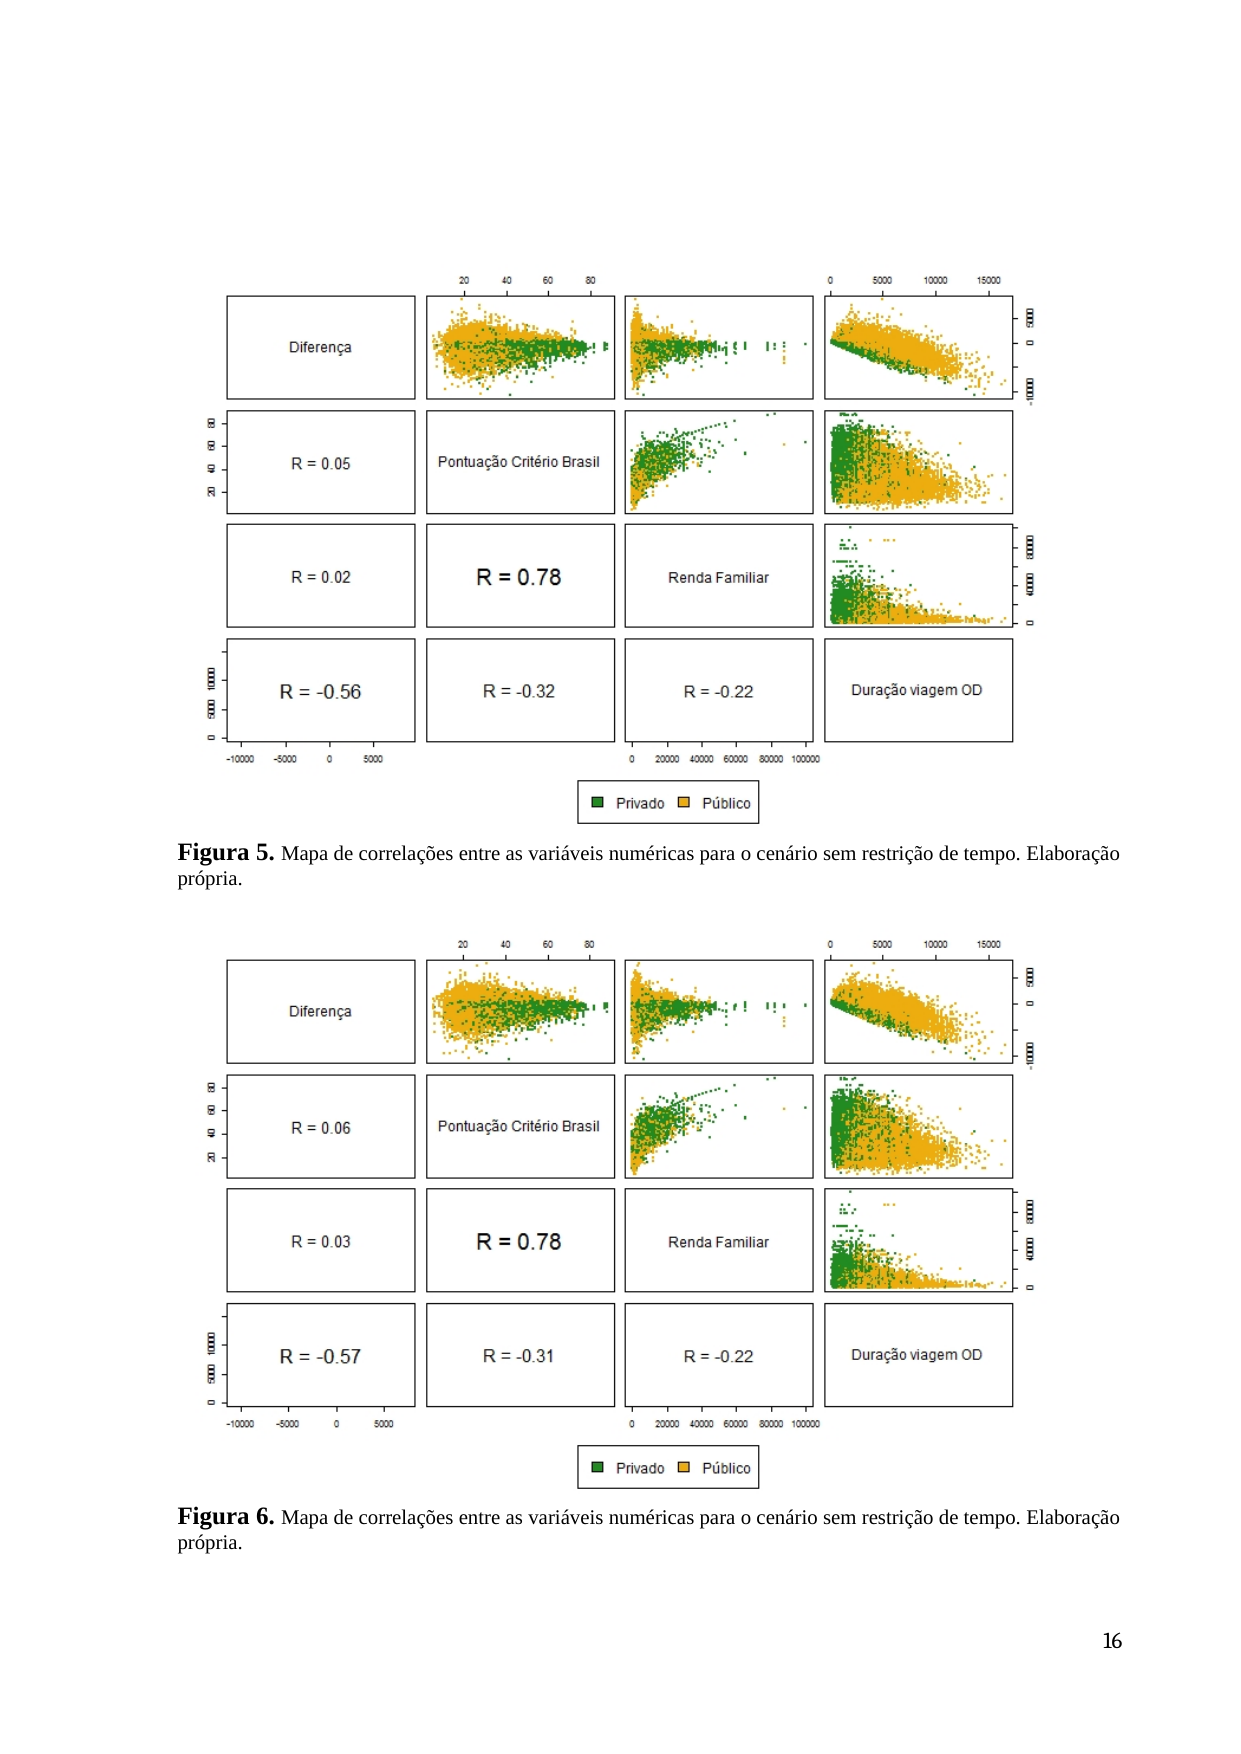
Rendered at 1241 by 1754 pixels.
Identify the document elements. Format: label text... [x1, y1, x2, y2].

text Figura 5. Mapa de correlações entre as variáveis numéricas para o cenário sem restrição de tempo. Elaboração própria. [177, 837, 1122, 890]
picture [177, 910, 1063, 1502]
text Figura 6. Mapa de correlações entre as variáveis numéricas para o cenário sem restrição de tempo. Elaboração própria. [177, 1501, 1122, 1554]
picture [177, 246, 1063, 837]
